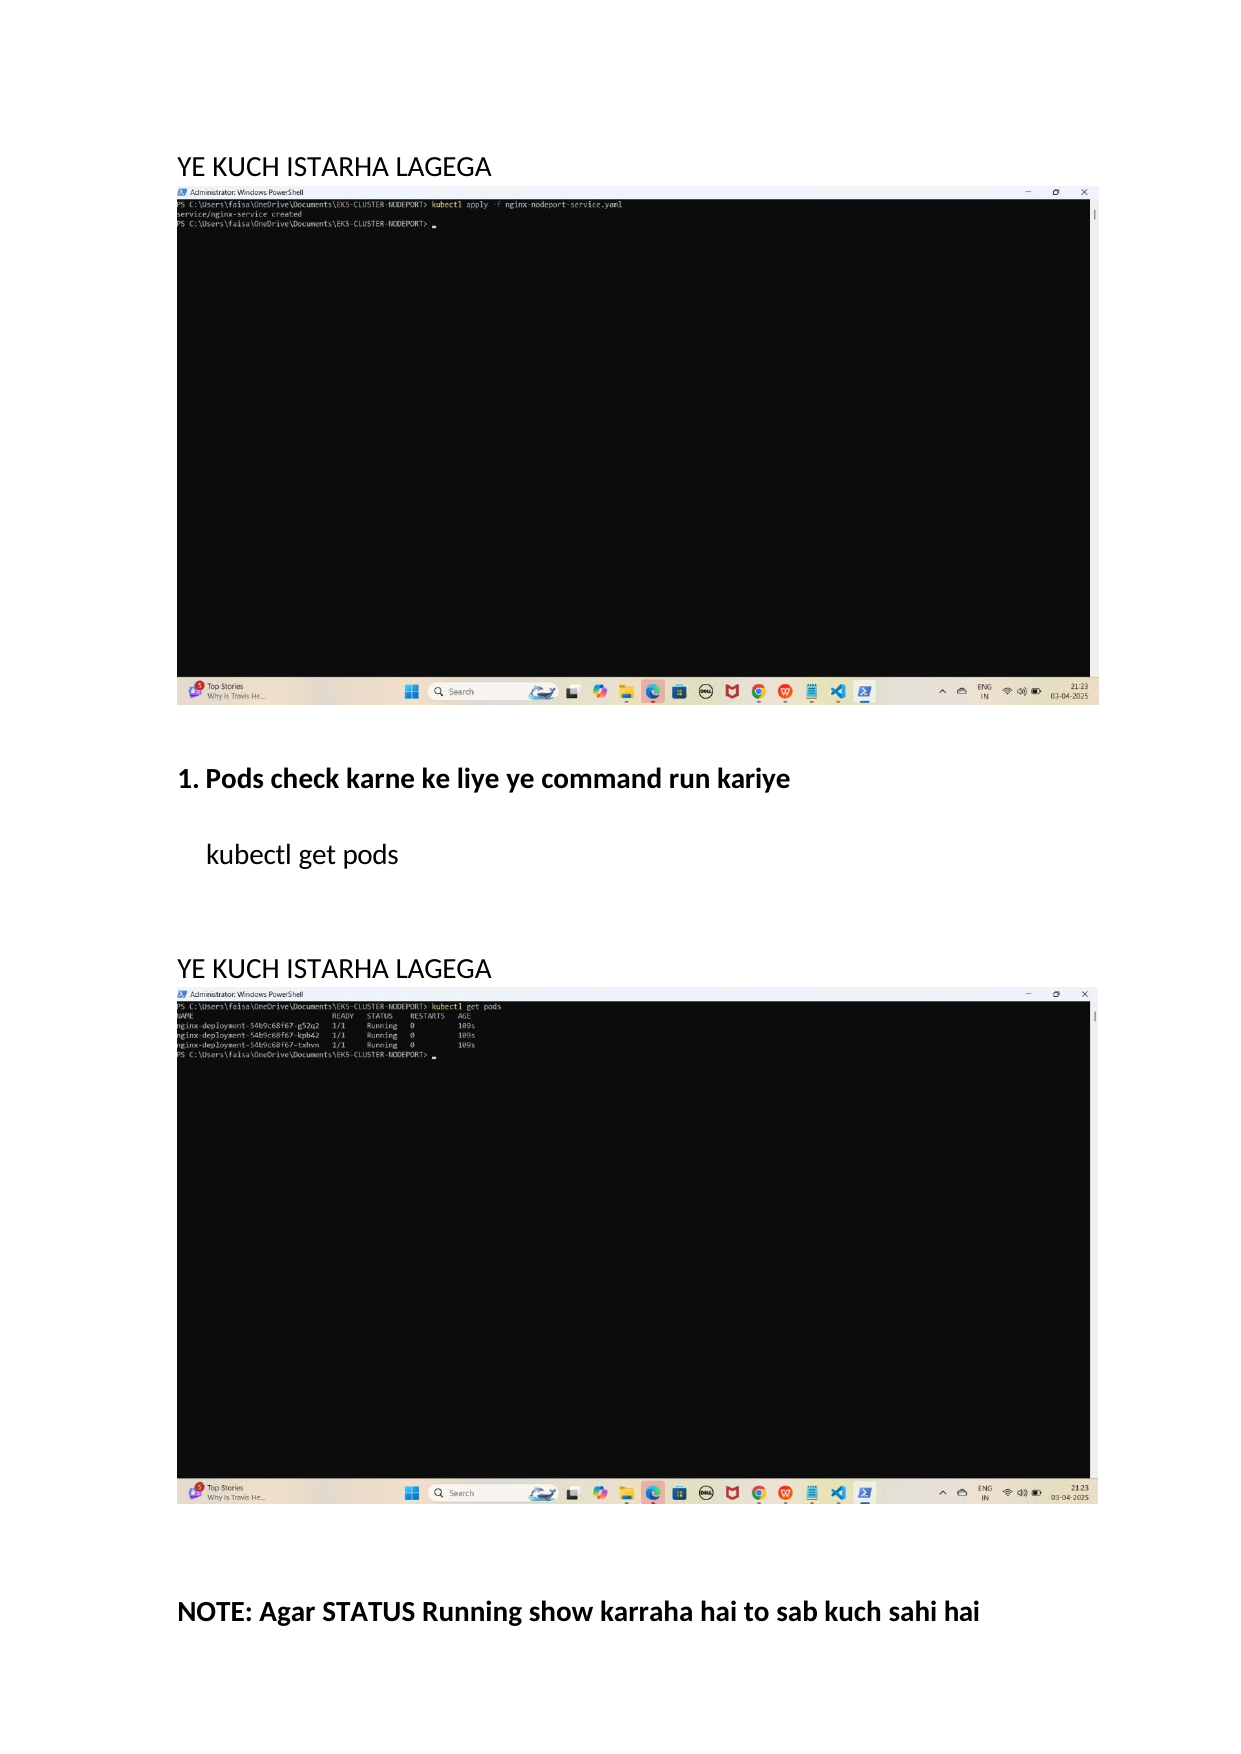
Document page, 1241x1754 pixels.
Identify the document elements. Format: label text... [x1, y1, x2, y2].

text YE KUCH ISTARHA LAGEGA [177, 148, 1107, 184]
text NOTE: Agar STATUS Running show karraha hai to sab kuch sahi hai [177, 1593, 1107, 1629]
picture [177, 987, 1098, 1504]
list Pods check karne ke liye ye command run kariye [177, 760, 1107, 796]
text kubectl get pods [206, 836, 1107, 872]
picture [177, 186, 1099, 705]
text YE KUCH ISTARHA LAGEGA [177, 950, 1107, 985]
